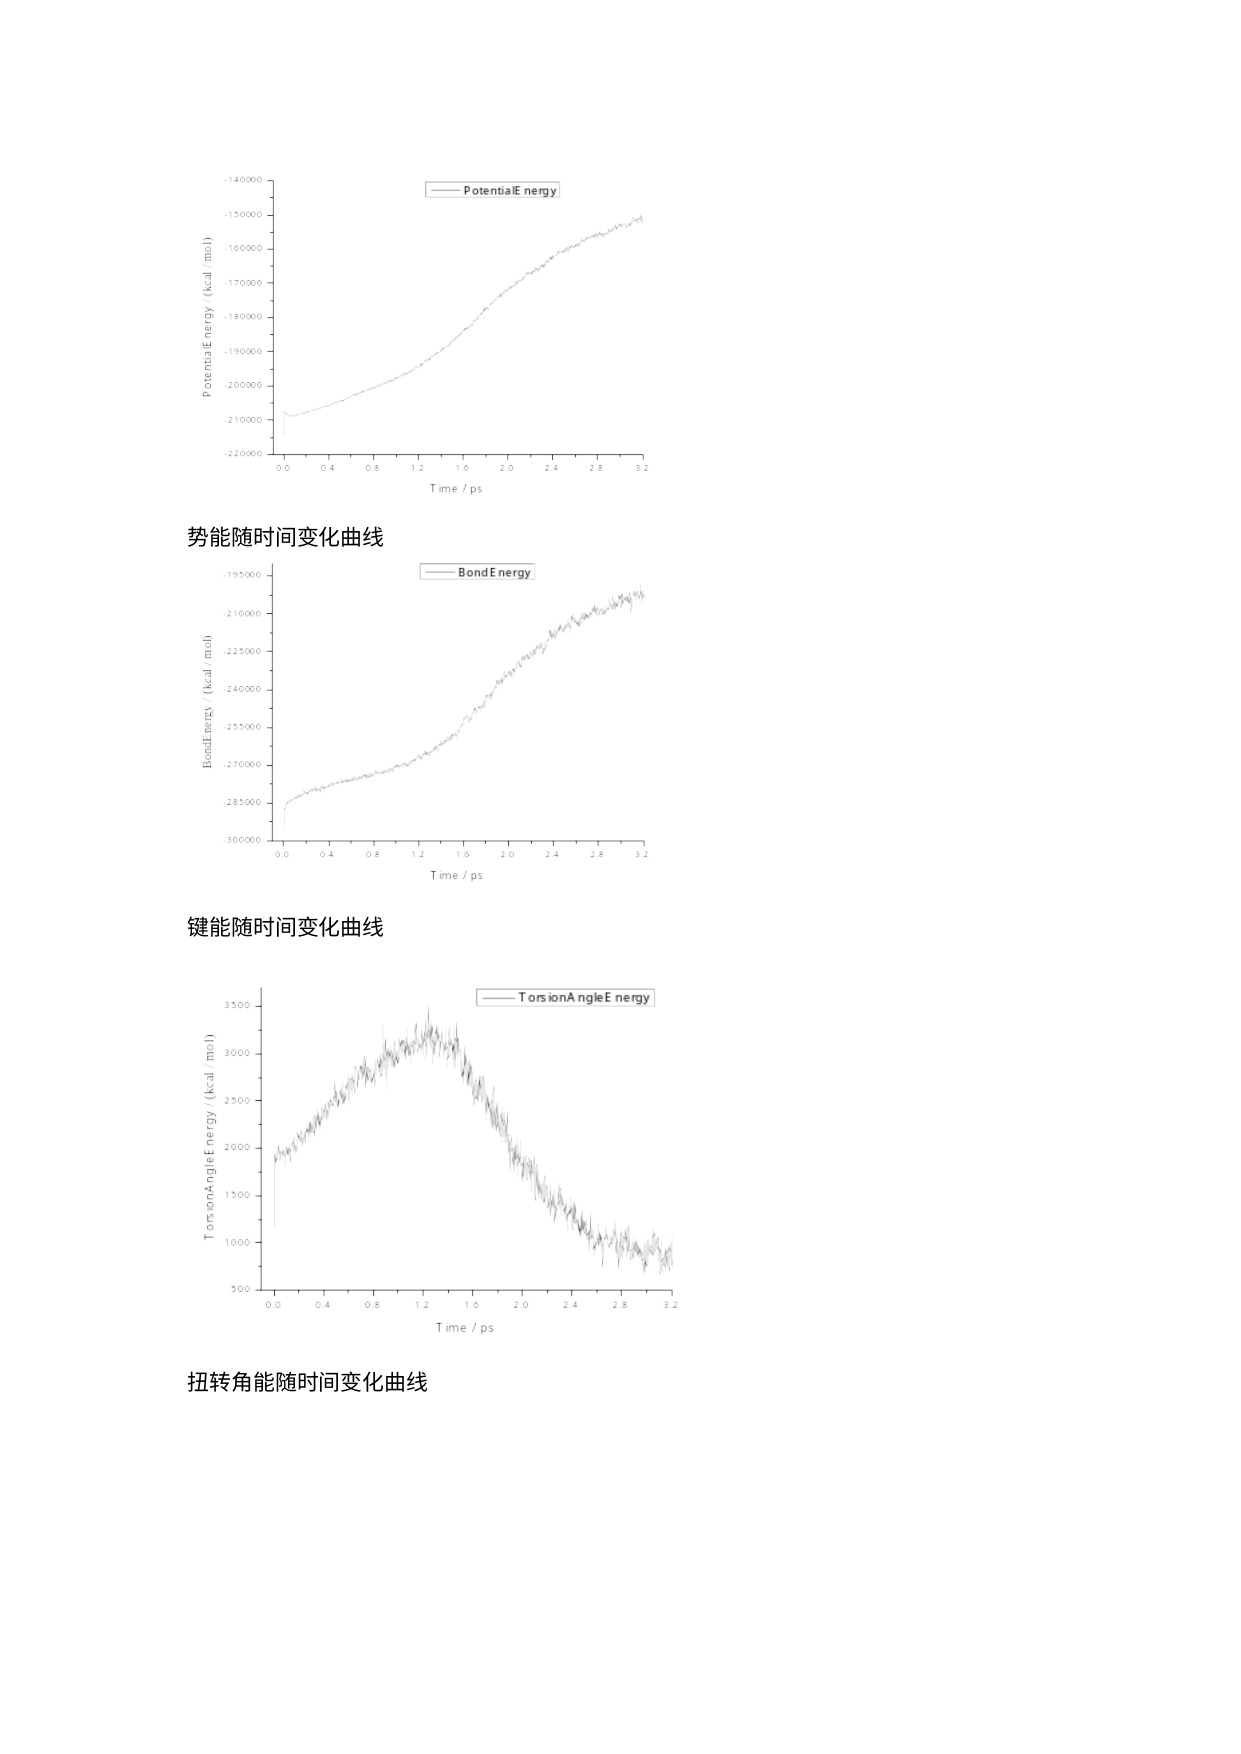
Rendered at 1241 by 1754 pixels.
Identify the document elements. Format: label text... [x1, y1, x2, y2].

text 扭转角能随时间变化曲线 [187, 1364, 1053, 1397]
text 键能随时间变化曲线 [187, 909, 1053, 942]
text 势能随时间变化曲线 [187, 519, 1053, 552]
